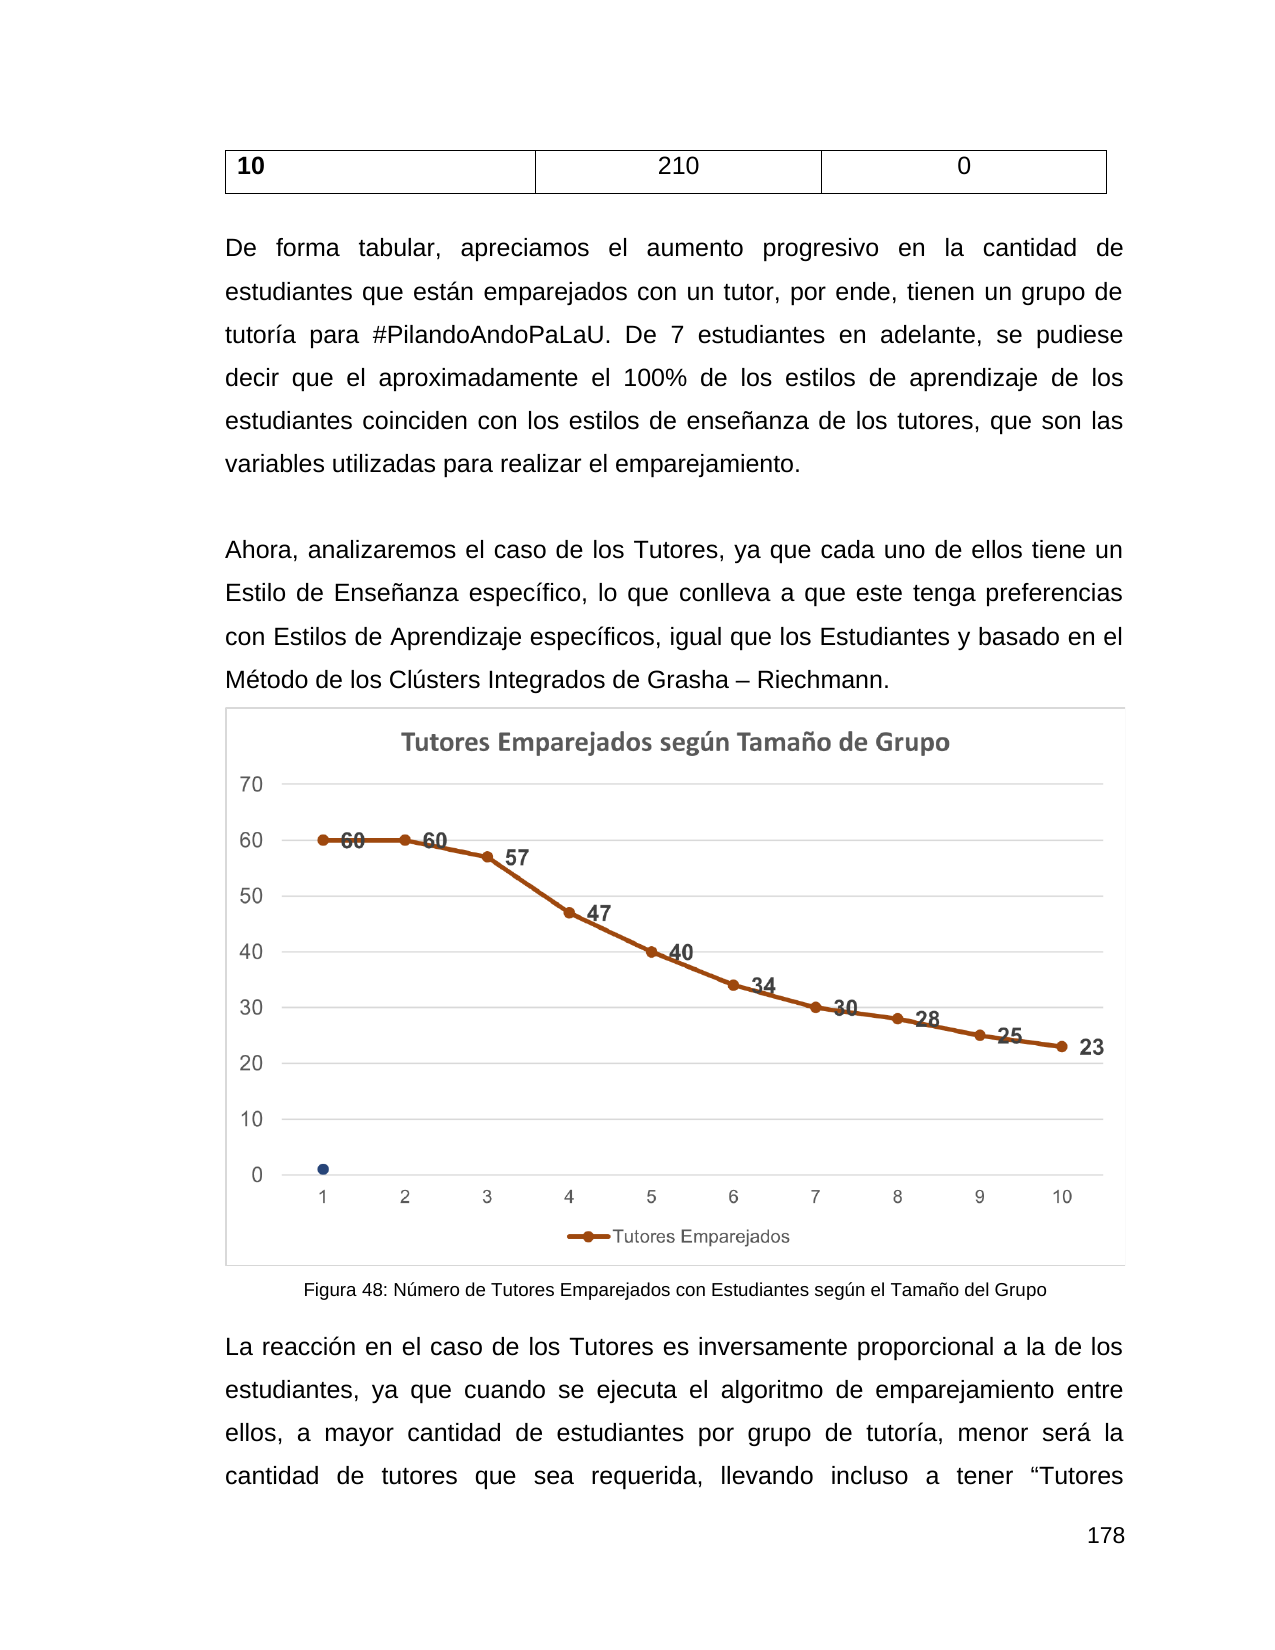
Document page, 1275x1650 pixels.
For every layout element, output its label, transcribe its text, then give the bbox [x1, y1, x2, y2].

text De forma tabular, apreciamos el aumento progresivo en la cantidad de estudiantes que están emparejados con un tutor, por ende, tienen un grupo de tutoría para #PilandoAndoPaLaU. De 7 estudiantes en adelante, se pudiese decir que el aproximadamente el 100% de los estilos de aprendizaje de los estudiantes coinciden con los estilos de enseñanza de los tutores, que son las variables utilizadas para realizar el emparejamiento. [225, 233, 1125, 478]
picture [225, 707, 1125, 1266]
table_cell 0 [822, 151, 1106, 193]
table_cell 210 [536, 151, 821, 193]
text Ahora, analizaremos el caso de los Tutores, ya que cada uno de ellos tiene un Estilo de Enseñanza específico, lo que conlleva a que este tenga preferencias con Estilos de Aprendizaje específicos, igual que los Estudiantes y basado en el Método de los Clústers Integrados de Grasha – Riechmann. [225, 535, 1125, 693]
table_cell 10 [226, 151, 535, 193]
text Figura 48: Número de Tutores Emparejados con Estudiantes según el Tamaño del Grupo [225, 1278, 1125, 1300]
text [225, 1332, 1125, 1490]
